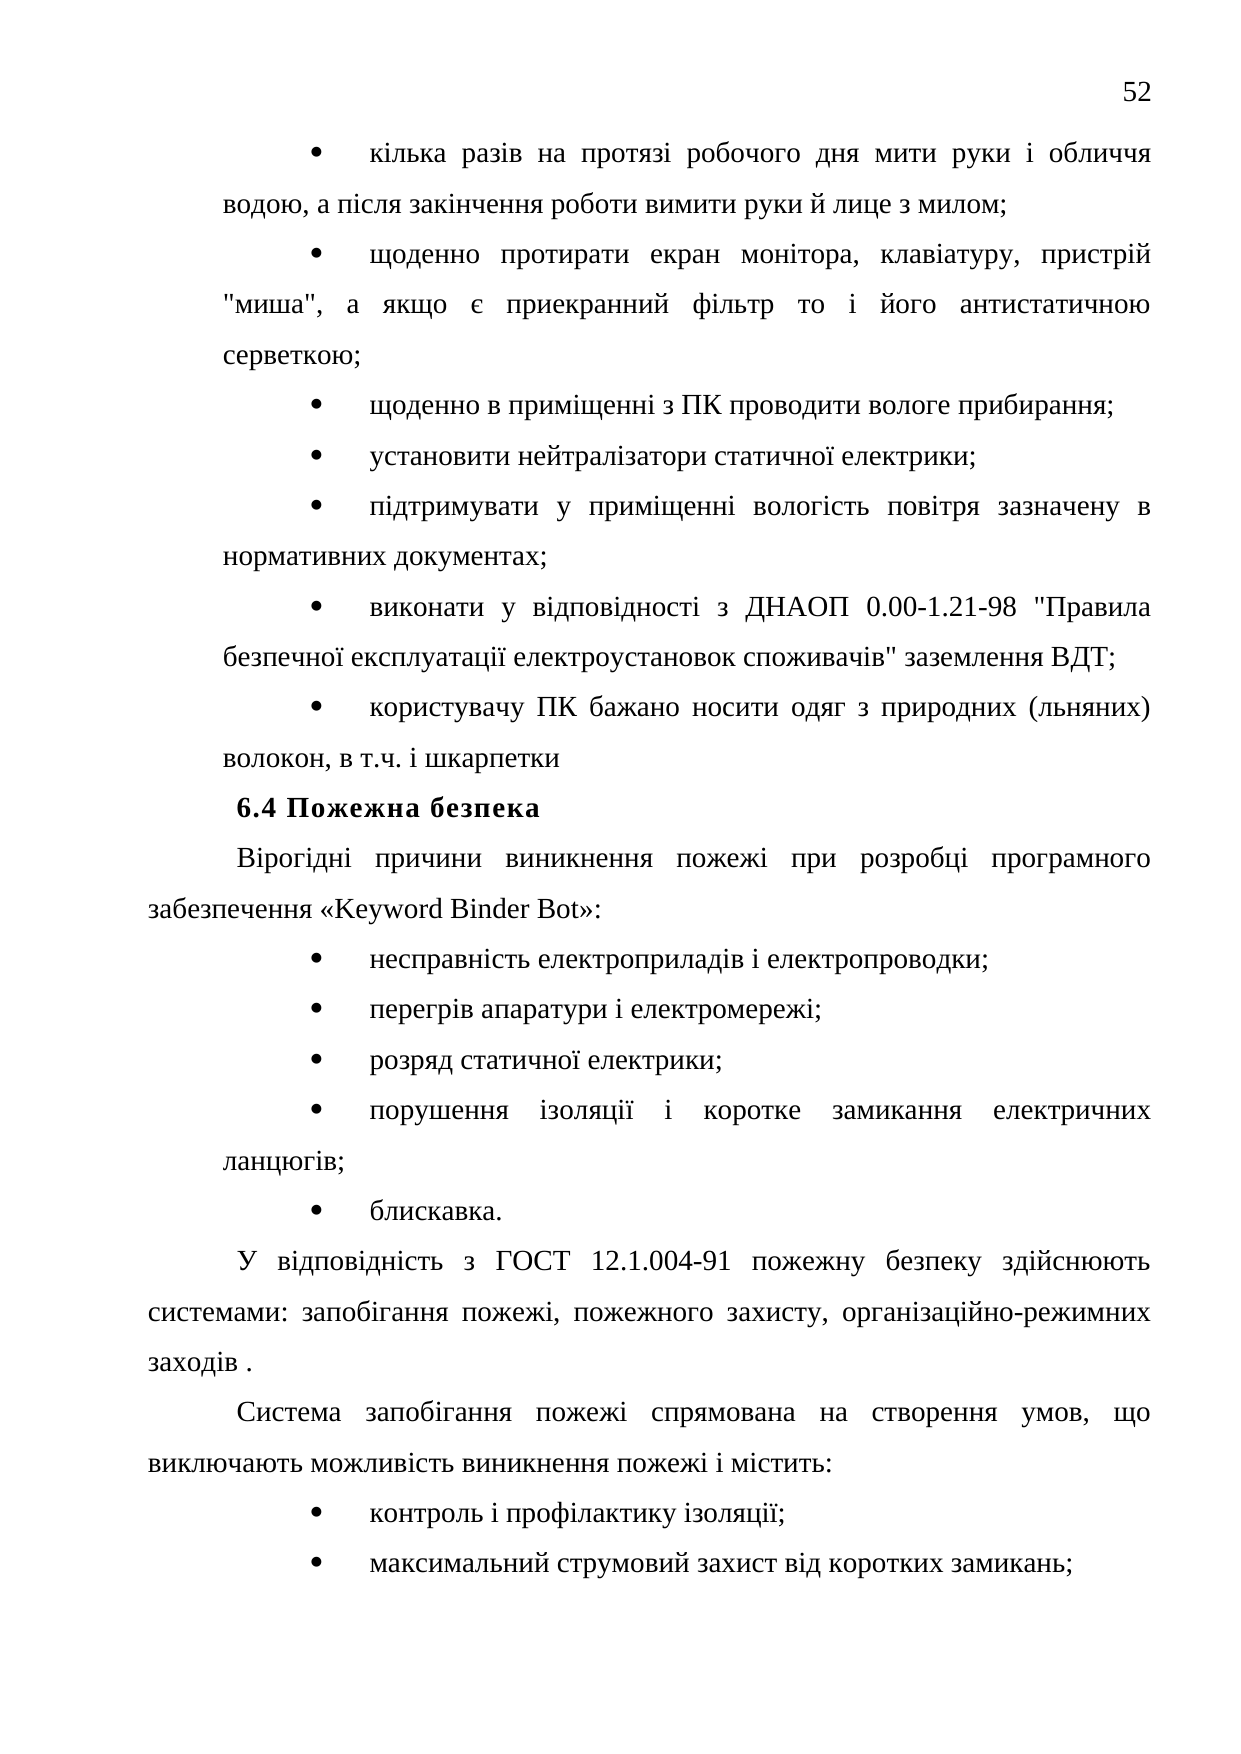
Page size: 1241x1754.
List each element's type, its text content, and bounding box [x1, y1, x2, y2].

text Система запобігання пожежі спрямована на створення умов, що виключають можливість виникнення пожежі і містить: [148, 1394, 1152, 1478]
text блискавка. [223, 1193, 1152, 1227]
text порушення ізоляції і коротке замикання електричних ланцюгів; [223, 1092, 1152, 1176]
text розряд статичної електрики; [223, 1042, 1152, 1076]
text виконати у відповідності з ДНАОП 0.00-1.21-98 "Правила безпечної експлуатації електроустановок споживачів" заземлення ВДТ; [223, 589, 1152, 673]
text підтримувати у приміщенні вологість повітря зазначену в нормативних документах; [223, 488, 1152, 572]
text У відповідність з ГОСТ 12.1.004-91 пожежну безпеку здійснюють системами: запобігання пожежі, пожежного захисту, організаційно-режимних заходів . [148, 1243, 1152, 1378]
text кілька разів на протязі робочого дня мити руки і обличчя водою, а після закінчення роботи вимити руки й лице з милом; [223, 135, 1152, 219]
text перегрів апаратури і електромережі; [223, 992, 1152, 1025]
text максимальний струмовий захист від коротких замикань; [223, 1546, 1152, 1579]
text Вірогідні причини виникнення пожежі при розробці програмного забезпечення «Keyword Binder Bot»: [148, 841, 1152, 924]
text несправність електроприладів і електропроводки; [223, 941, 1152, 975]
text Пожежна безпека [148, 790, 1152, 824]
text щоденно протирати екран монітора, клавіатуру, пристрій "миша", а якщо є приекранний фільтр то і його антистатичною серветкою; [223, 236, 1152, 370]
text контроль і профілактику ізоляції; [223, 1495, 1152, 1529]
text установити нейтралізатори статичної електрики; [223, 438, 1152, 471]
text щоденно в приміщенні з ПК проводити вологе прибирання; [223, 387, 1152, 421]
text користувачу ПК бажано носити одяг з природних (льняних) волокон, в т.ч. і шкарпетки [223, 689, 1152, 773]
